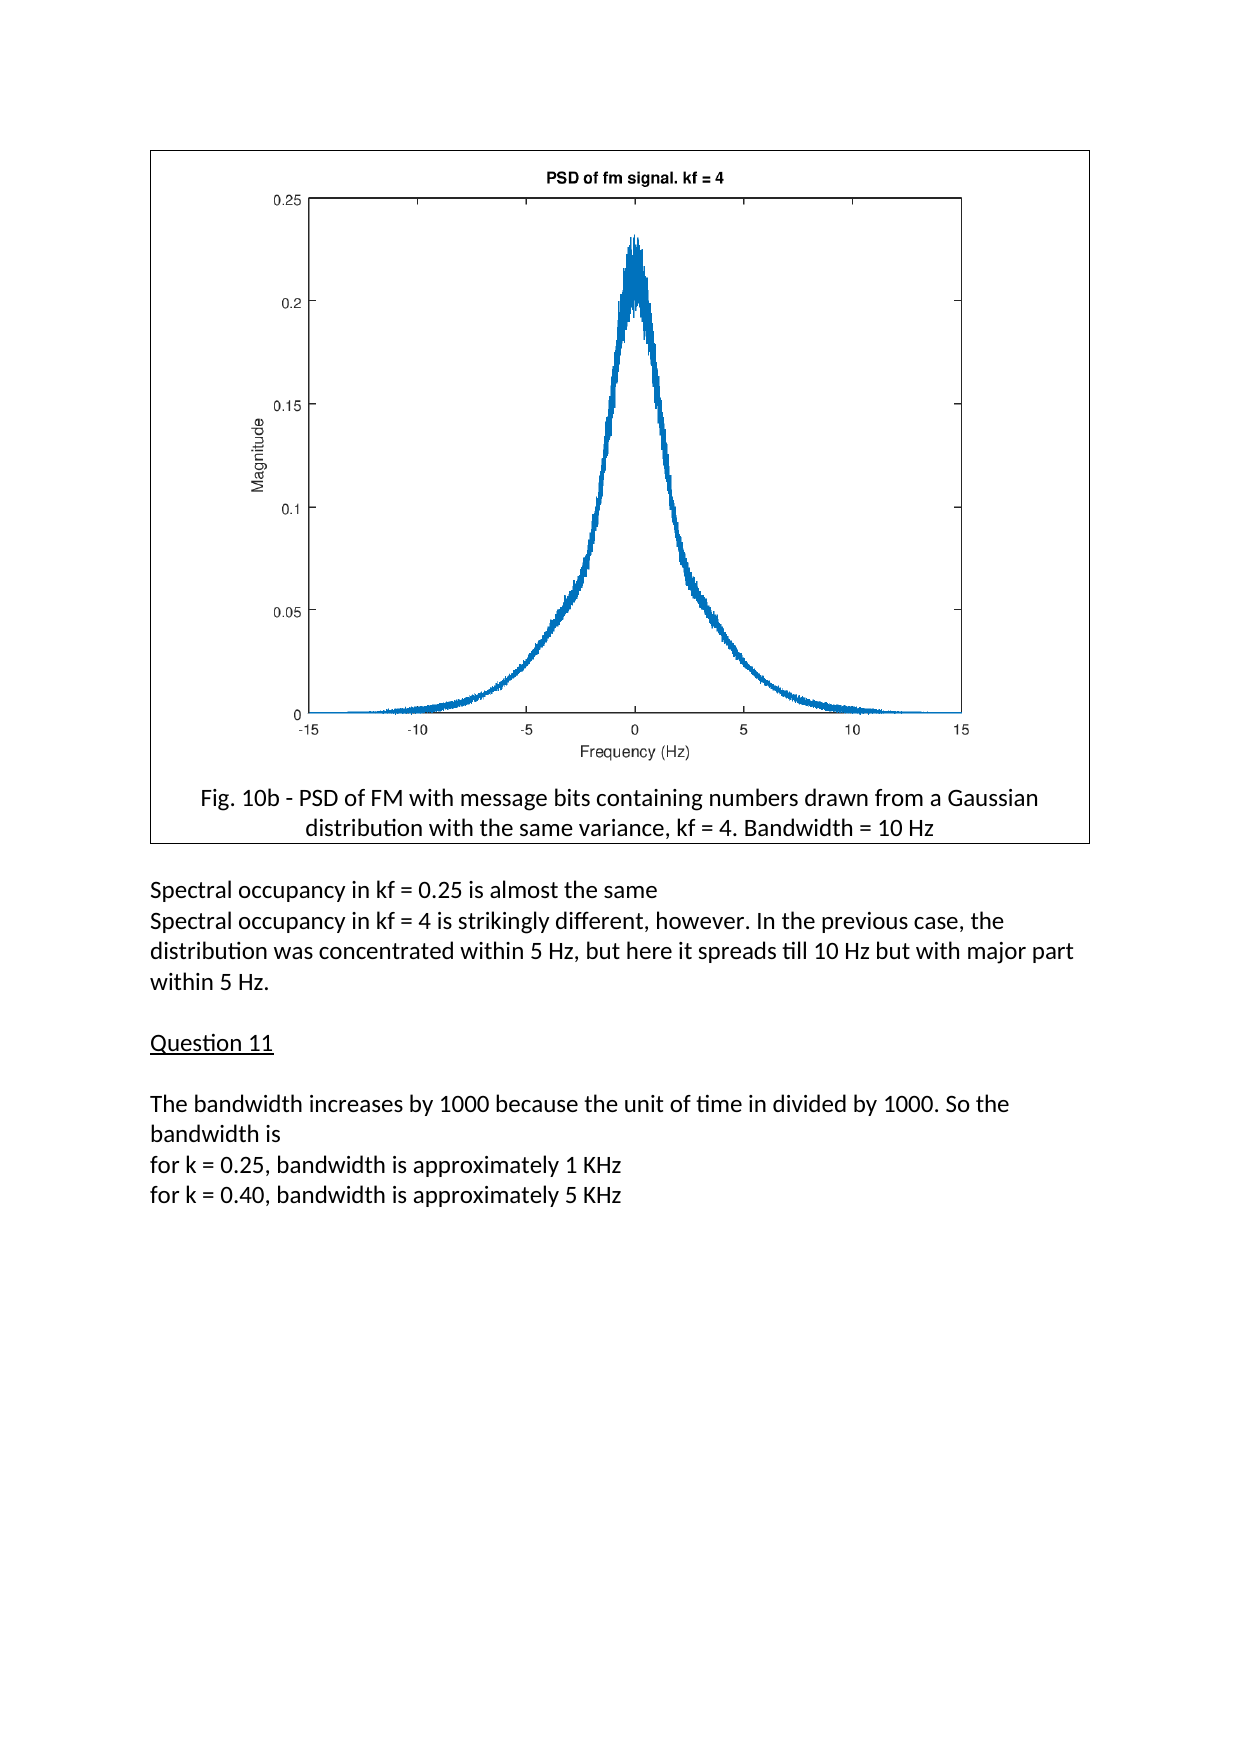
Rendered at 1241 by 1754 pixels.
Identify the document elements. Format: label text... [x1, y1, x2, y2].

picture [199, 151, 1041, 782]
table_header Fig. 10b - PSD of FM with message bits containing numbers drawn from a Gaussian distribution with the same variance, kf = 4. Bandwidth = 10 Hz [151, 151, 1089, 843]
text Spectral occupancy in kf = 4 is strikingly different, however. In the previous case, the distribution was concentrated within 5 Hz, but here it spreads till 10 Hz but with major part within 5 Hz. [150, 905, 1090, 997]
text The bandwidth increases by 1000 because the unit of time in divided by 1000. So the bandwidth is [150, 1088, 1090, 1149]
text Question 11 [150, 1027, 1090, 1058]
text for k = 0.25, bandwidth is approximately 1 KHz [150, 1149, 1090, 1180]
text Spectral occupancy in kf = 0.25 is almost the same [150, 874, 1090, 905]
text for k = 0.40, bandwidth is approximately 5 KHz [150, 1180, 1090, 1210]
